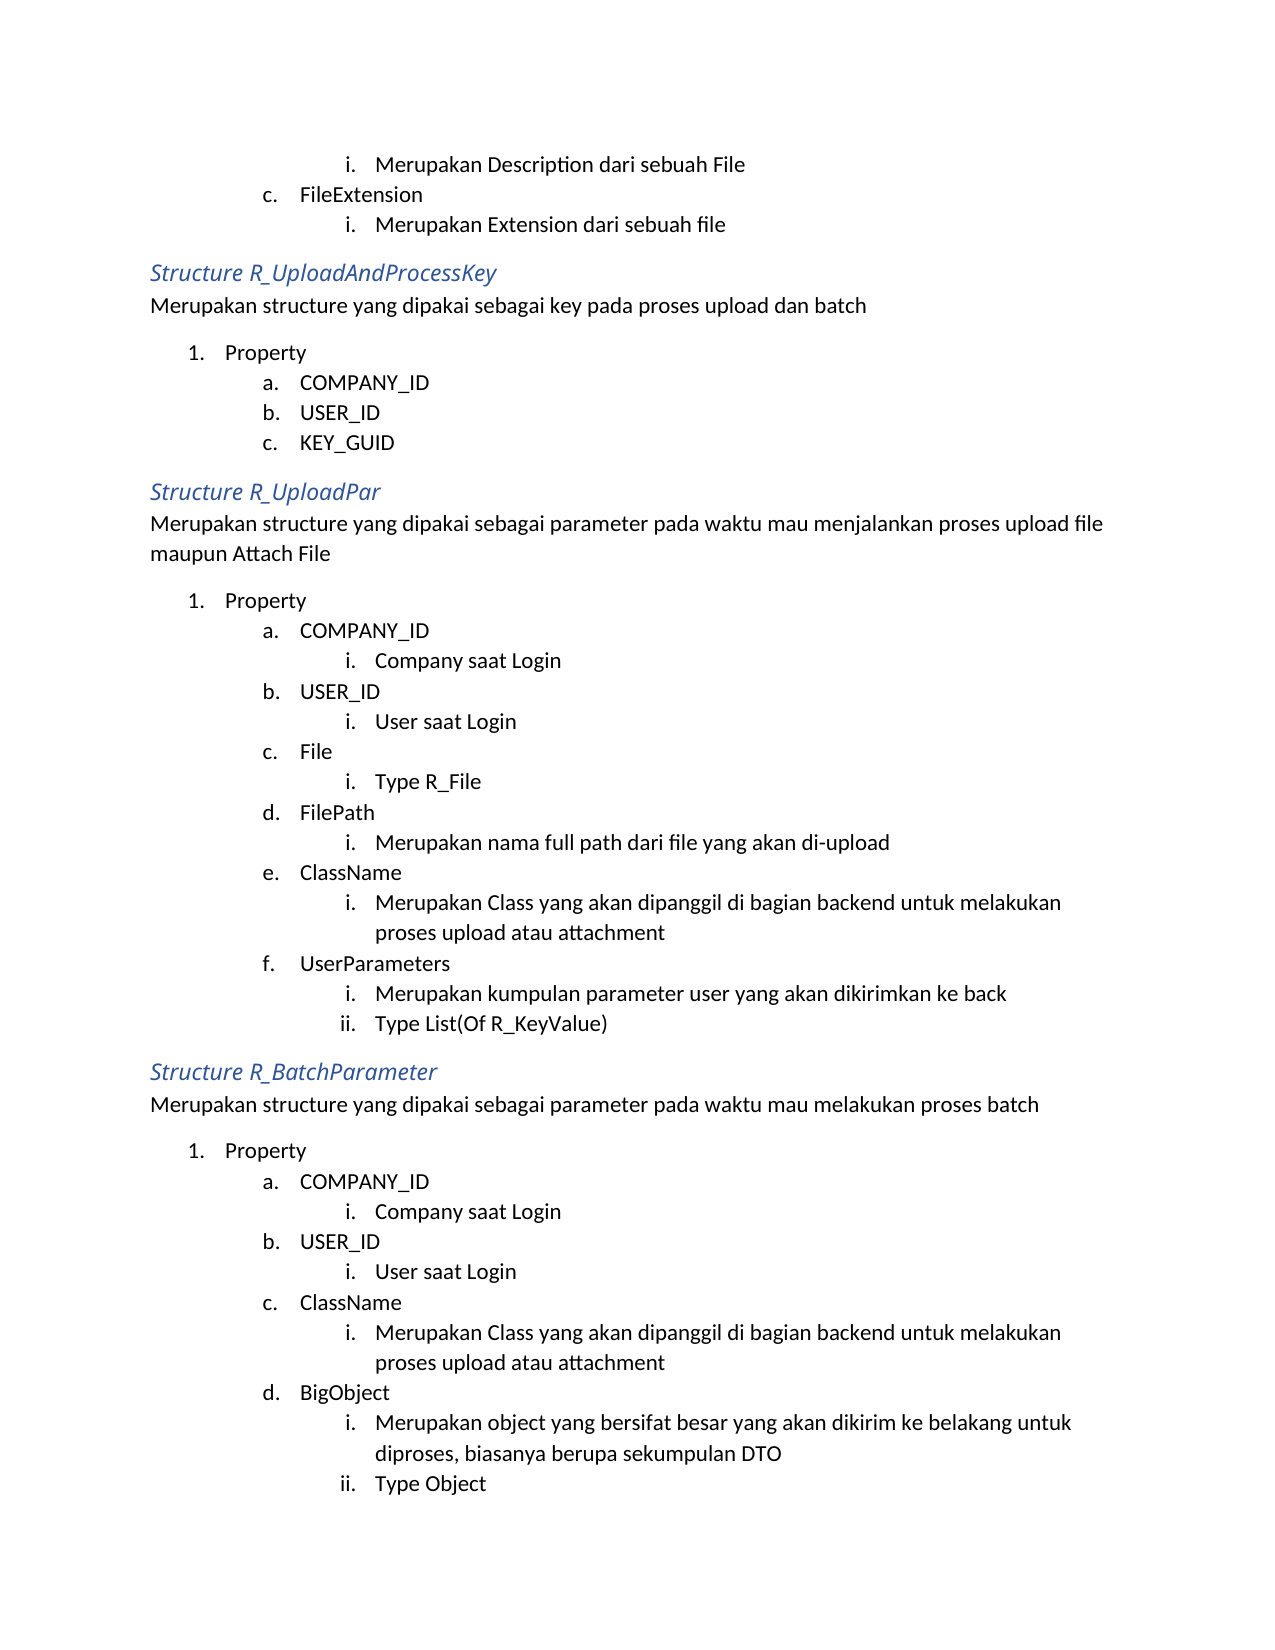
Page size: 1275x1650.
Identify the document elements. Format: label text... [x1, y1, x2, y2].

list File [262, 737, 1125, 765]
list Merupakan object yang bersifat besar yang akan dikirim ke belakang untuk diproses, biasanya berupa sekumpulan DTO [356, 1408, 1125, 1467]
list User saat Login [356, 1257, 1125, 1286]
list Type R_File [356, 767, 1125, 796]
list COMPANY_ID [262, 368, 1125, 396]
list Type List(Of R_KeyValue) [356, 1009, 1125, 1037]
subtitle Structure R_BatchParameter [150, 1056, 1125, 1087]
list USER_ID [262, 398, 1125, 426]
list Type Object [356, 1469, 1125, 1497]
list Merupakan nama full path dari file yang akan di-upload [356, 828, 1125, 856]
list BigObject [262, 1378, 1125, 1406]
list Merupakan Description dari sebuah File [356, 150, 1125, 178]
list User saat Login [356, 707, 1125, 735]
list FilePath [262, 798, 1125, 826]
list Company saat Login [356, 1197, 1125, 1225]
list COMPANY_ID [262, 616, 1125, 644]
list FileExtension [262, 180, 1125, 208]
text Merupakan structure yang dipakai sebagai parameter pada waktu mau melakukan proses batch [150, 1090, 1125, 1118]
list UserParameters [262, 949, 1125, 977]
list COMPANY_ID [262, 1167, 1125, 1195]
list Property [187, 1137, 1125, 1165]
text Merupakan structure yang dipakai sebagai parameter pada waktu mau menjalankan proses upload file maupun Attach File [150, 509, 1125, 567]
list Merupakan Class yang akan dipanggil di bagian backend untuk melakukan proses upload atau attachment [356, 888, 1125, 947]
list Property [187, 586, 1125, 614]
list Merupakan kumpulan parameter user yang akan dikirimkan ke back [356, 979, 1125, 1007]
subtitle Structure R_UploadPar [150, 475, 1125, 507]
list Merupakan Extension dari sebuah file [356, 210, 1125, 238]
text Merupakan structure yang dipakai sebagai key pada proses upload dan batch [150, 291, 1125, 319]
list Merupakan Class yang akan dipanggil di bagian backend untuk melakukan proses upload atau attachment [356, 1318, 1125, 1376]
list ClassName [262, 1288, 1125, 1316]
list USER_ID [262, 677, 1125, 705]
list KEY_GUID [262, 428, 1125, 457]
list Company saat Login [356, 647, 1125, 675]
list ClassName [262, 858, 1125, 886]
list Property [187, 338, 1125, 366]
subtitle Structure R_UploadAndProcessKey [150, 257, 1125, 288]
list USER_ID [262, 1227, 1125, 1255]
